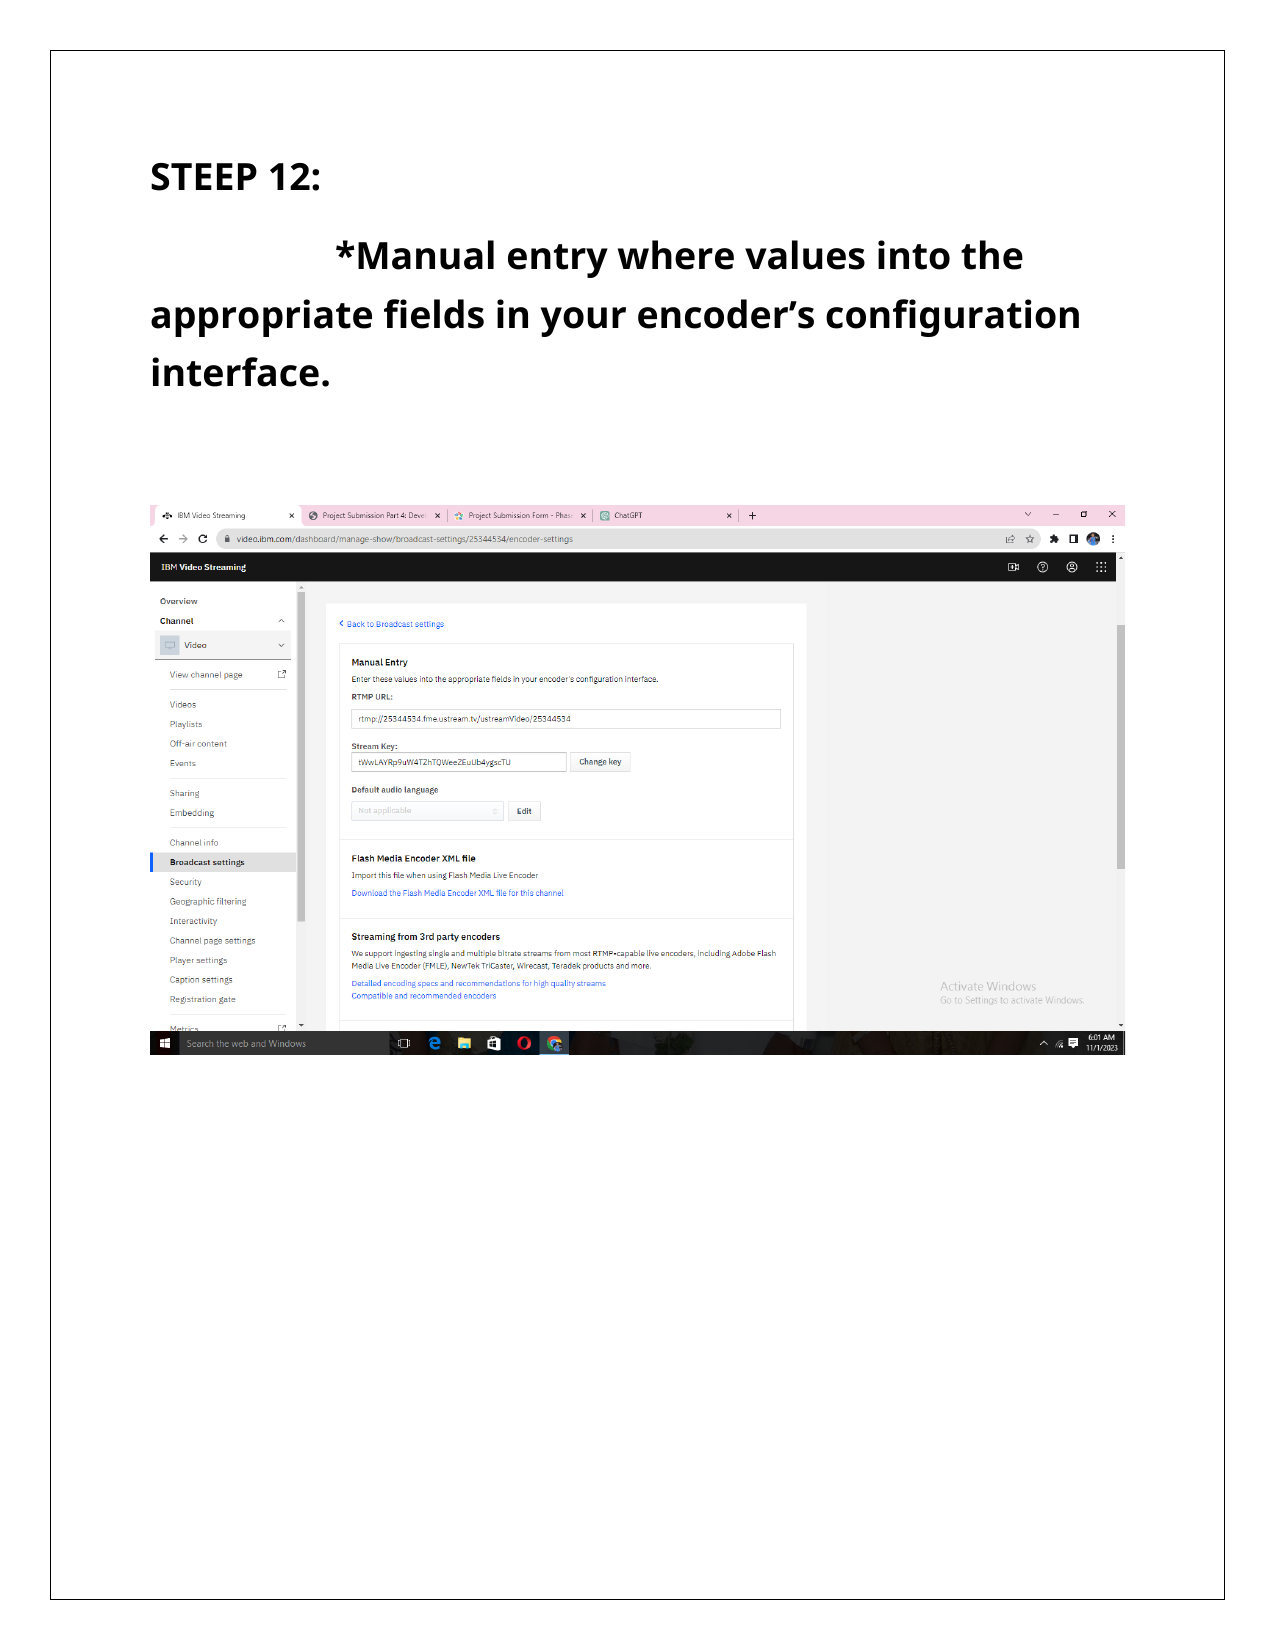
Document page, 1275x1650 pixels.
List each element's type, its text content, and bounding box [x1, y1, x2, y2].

text *Manual entry where values into the appropriate fields in your encoder’s configuration interface. [150, 229, 1125, 398]
picture [150, 505, 1125, 1055]
text STEEP 12: [150, 150, 1125, 201]
